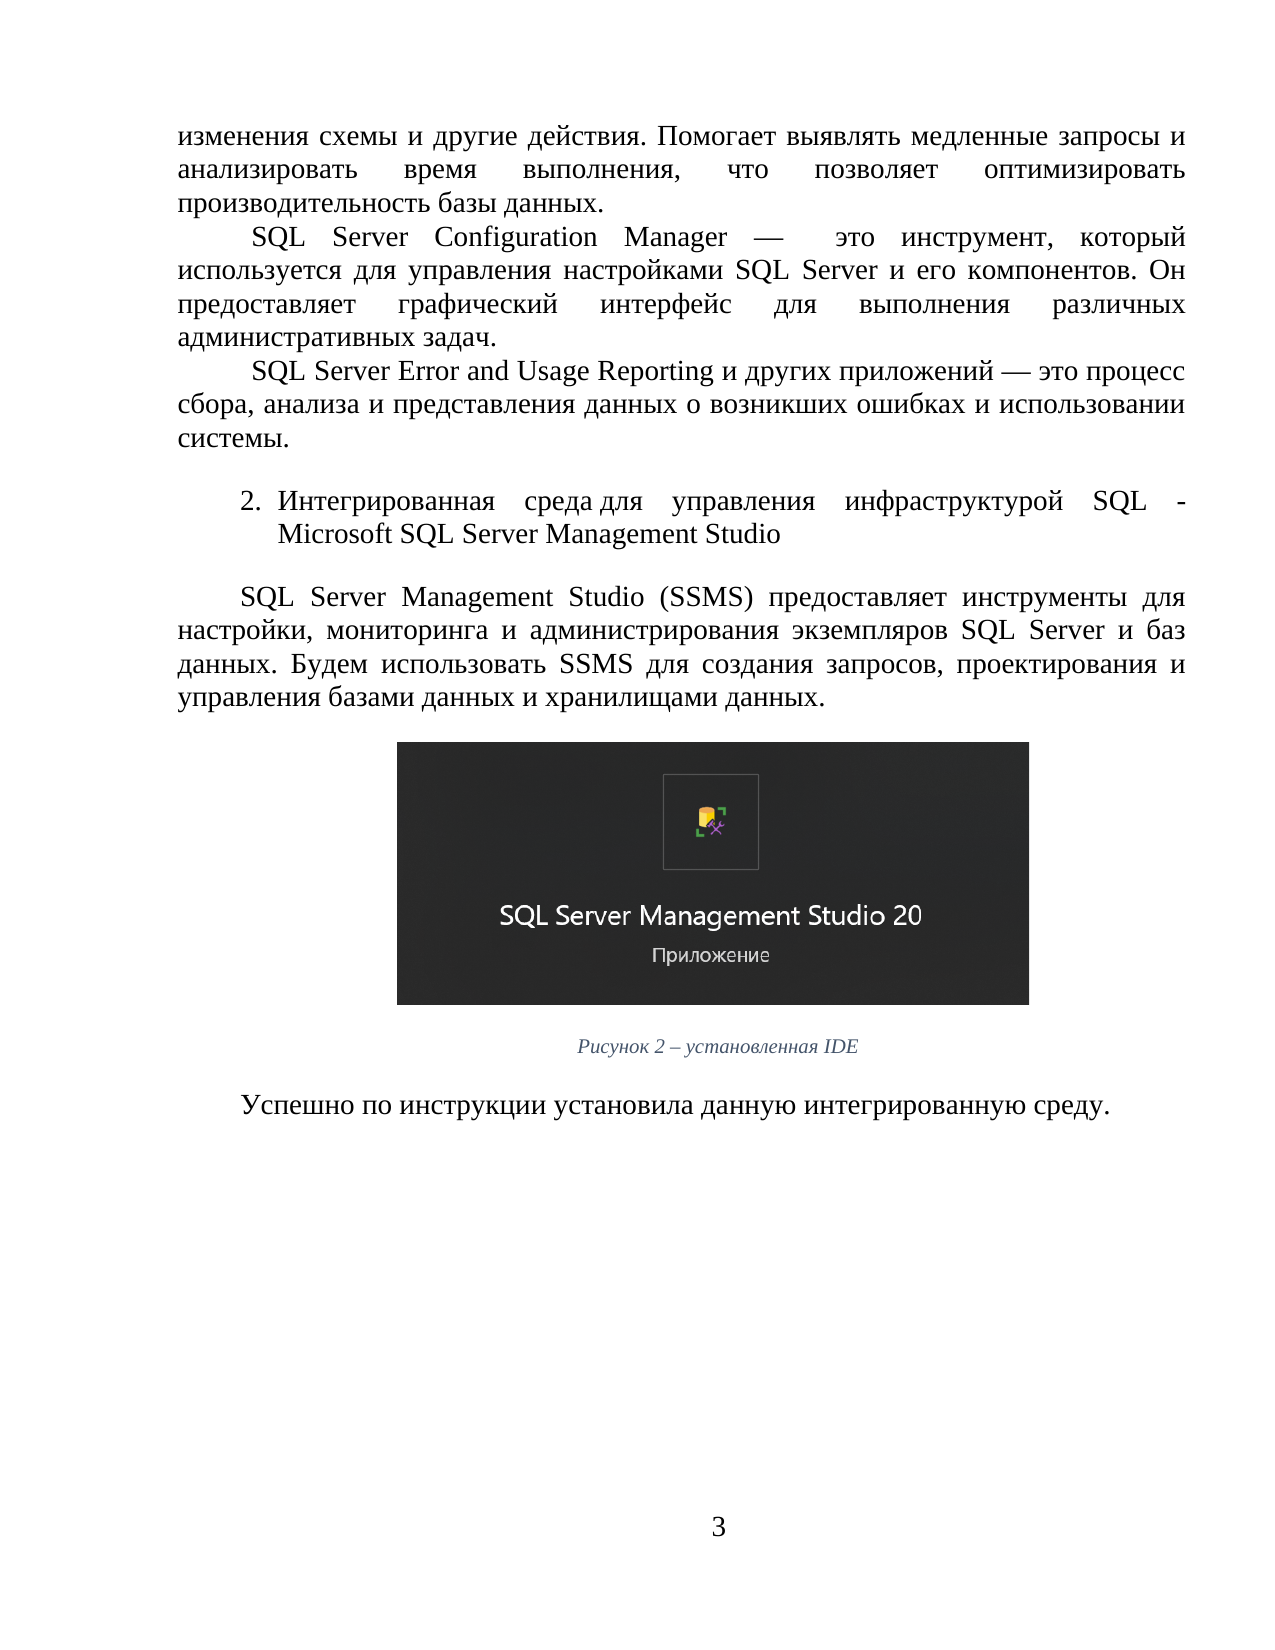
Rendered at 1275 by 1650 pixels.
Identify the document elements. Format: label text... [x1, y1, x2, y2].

text Успешно по инструкции установила данную интегрированную среду. [177, 1087, 1186, 1121]
text SQL Server Management Studio (SSMS) предоставляет инструменты для настройки, мониторинга и администрирования экземпляров SQL Server и баз данных. Будем использовать SSMS для создания запросов, проектирования и управления базами данных и хранилищами данных. [177, 579, 1186, 713]
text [177, 118, 1186, 219]
text SQL Server Error and Usage Reporting и других приложений — это процесс сбора, анализа и представления данных о возникших ошибках и использовании системы. [177, 353, 1186, 453]
text SQL Server Configuration Manager — это инструмент, который используется для управления настройками SQL Server и его компонентов. Он предоставляет графический интерфейс для выполнения различных административных задач. [177, 219, 1186, 353]
list Интегрированная среда для управления инфраструктурой SQL - Microsoft SQL Server Management Studio [240, 483, 1186, 550]
picture [397, 742, 1030, 1005]
text Рисунок 2 – установленная IDE [177, 1034, 1186, 1058]
